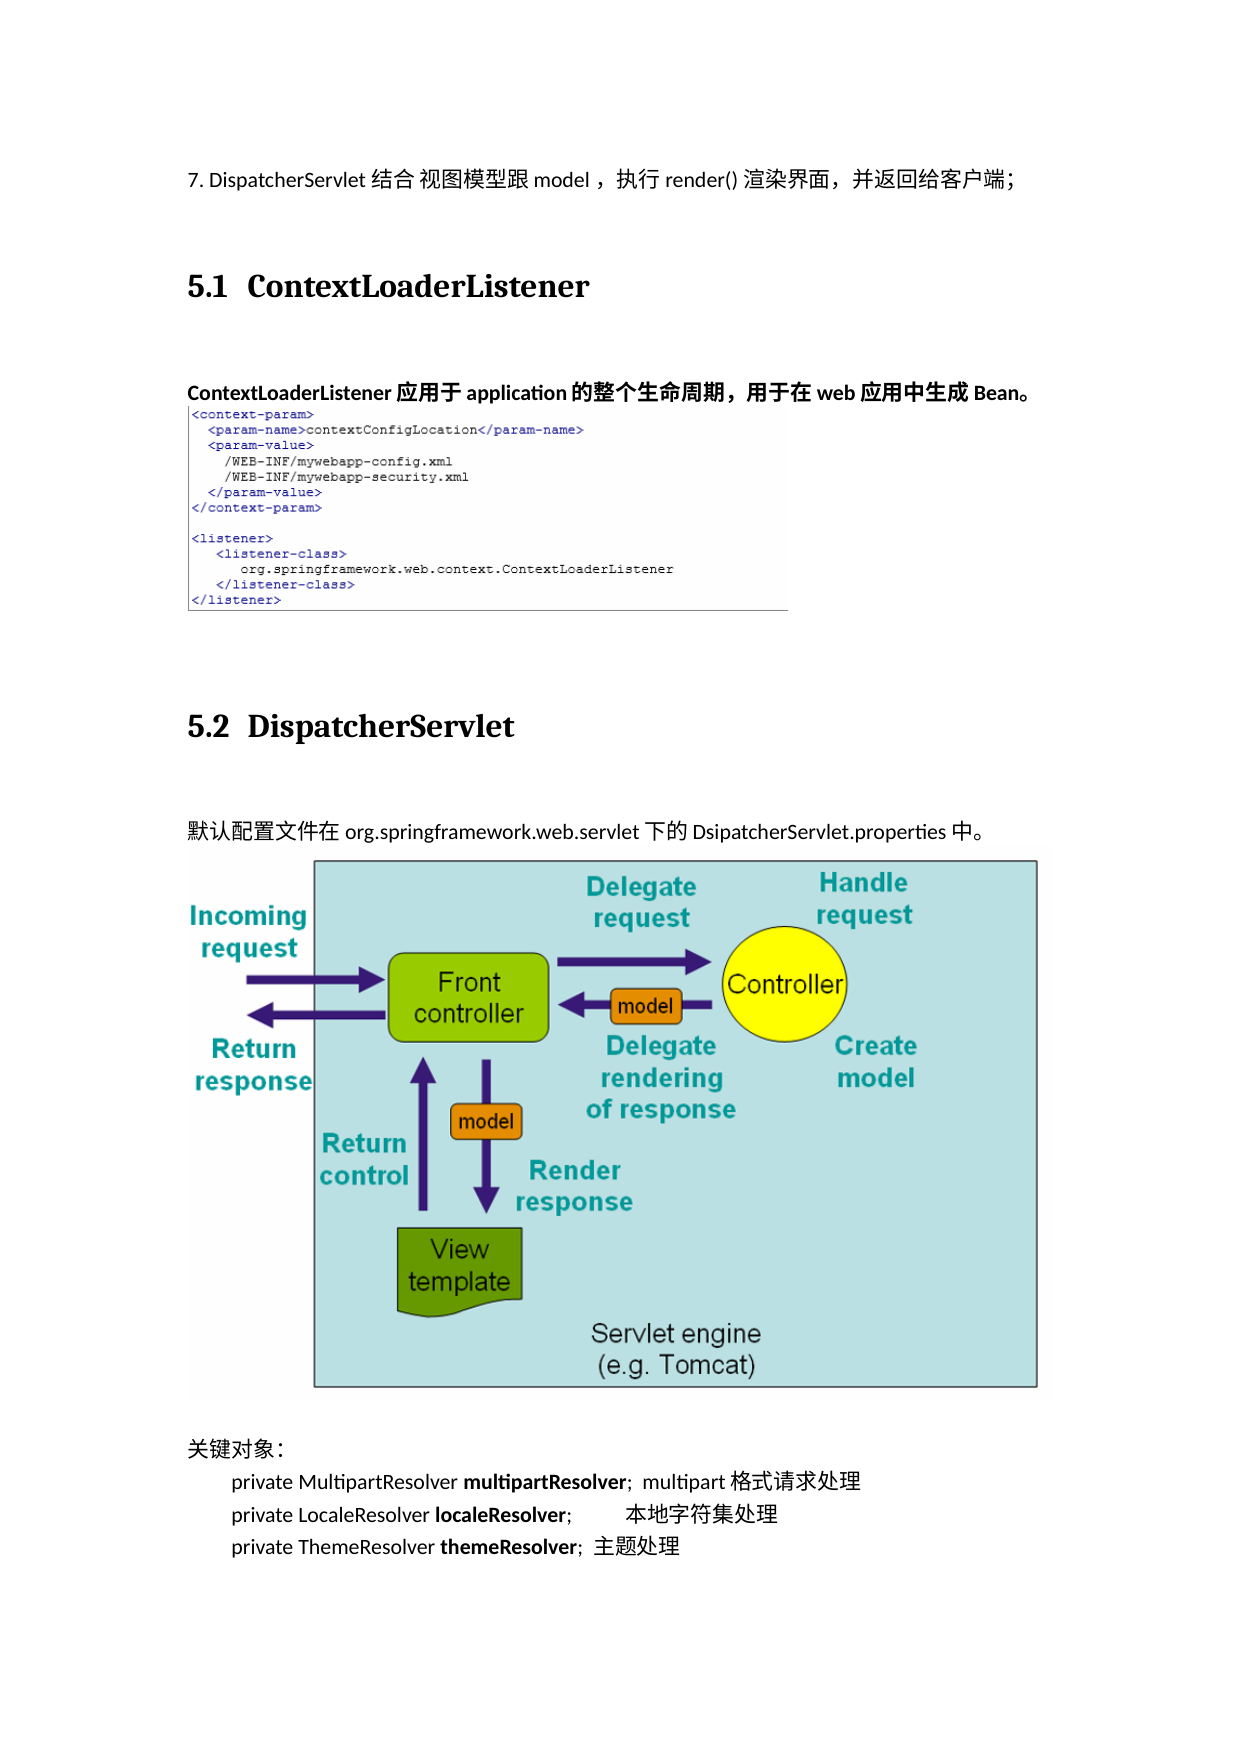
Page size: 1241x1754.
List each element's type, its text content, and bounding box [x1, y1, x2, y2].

text private LocaleResolver localeResolver; 本地字符集处理 [187, 1496, 1053, 1529]
text 默认配置文件在org.springframework.web.servlet下的DsipatcherServlet.properties中。 [187, 814, 1053, 846]
subtitle DispatcherServlet [187, 694, 1053, 759]
picture [187, 406, 789, 611]
text private MultipartResolver multipartResolver; multipart格式请求处理 [187, 1464, 1053, 1496]
subtitle ContextLoaderListener [187, 254, 1053, 319]
text 7. DispatcherServlet 结合 视图模型跟model ，执行 render() 渲染界面，并返回给客户端； [187, 162, 1053, 194]
text ContextLoaderListener应用于application的整个生命周期，用于在web应用中生成Bean。 [187, 374, 1053, 407]
text private ThemeResolver themeResolver; 主题处理 [187, 1529, 1053, 1561]
text 关键对象： [187, 1431, 1053, 1464]
picture [187, 846, 1053, 1401]
